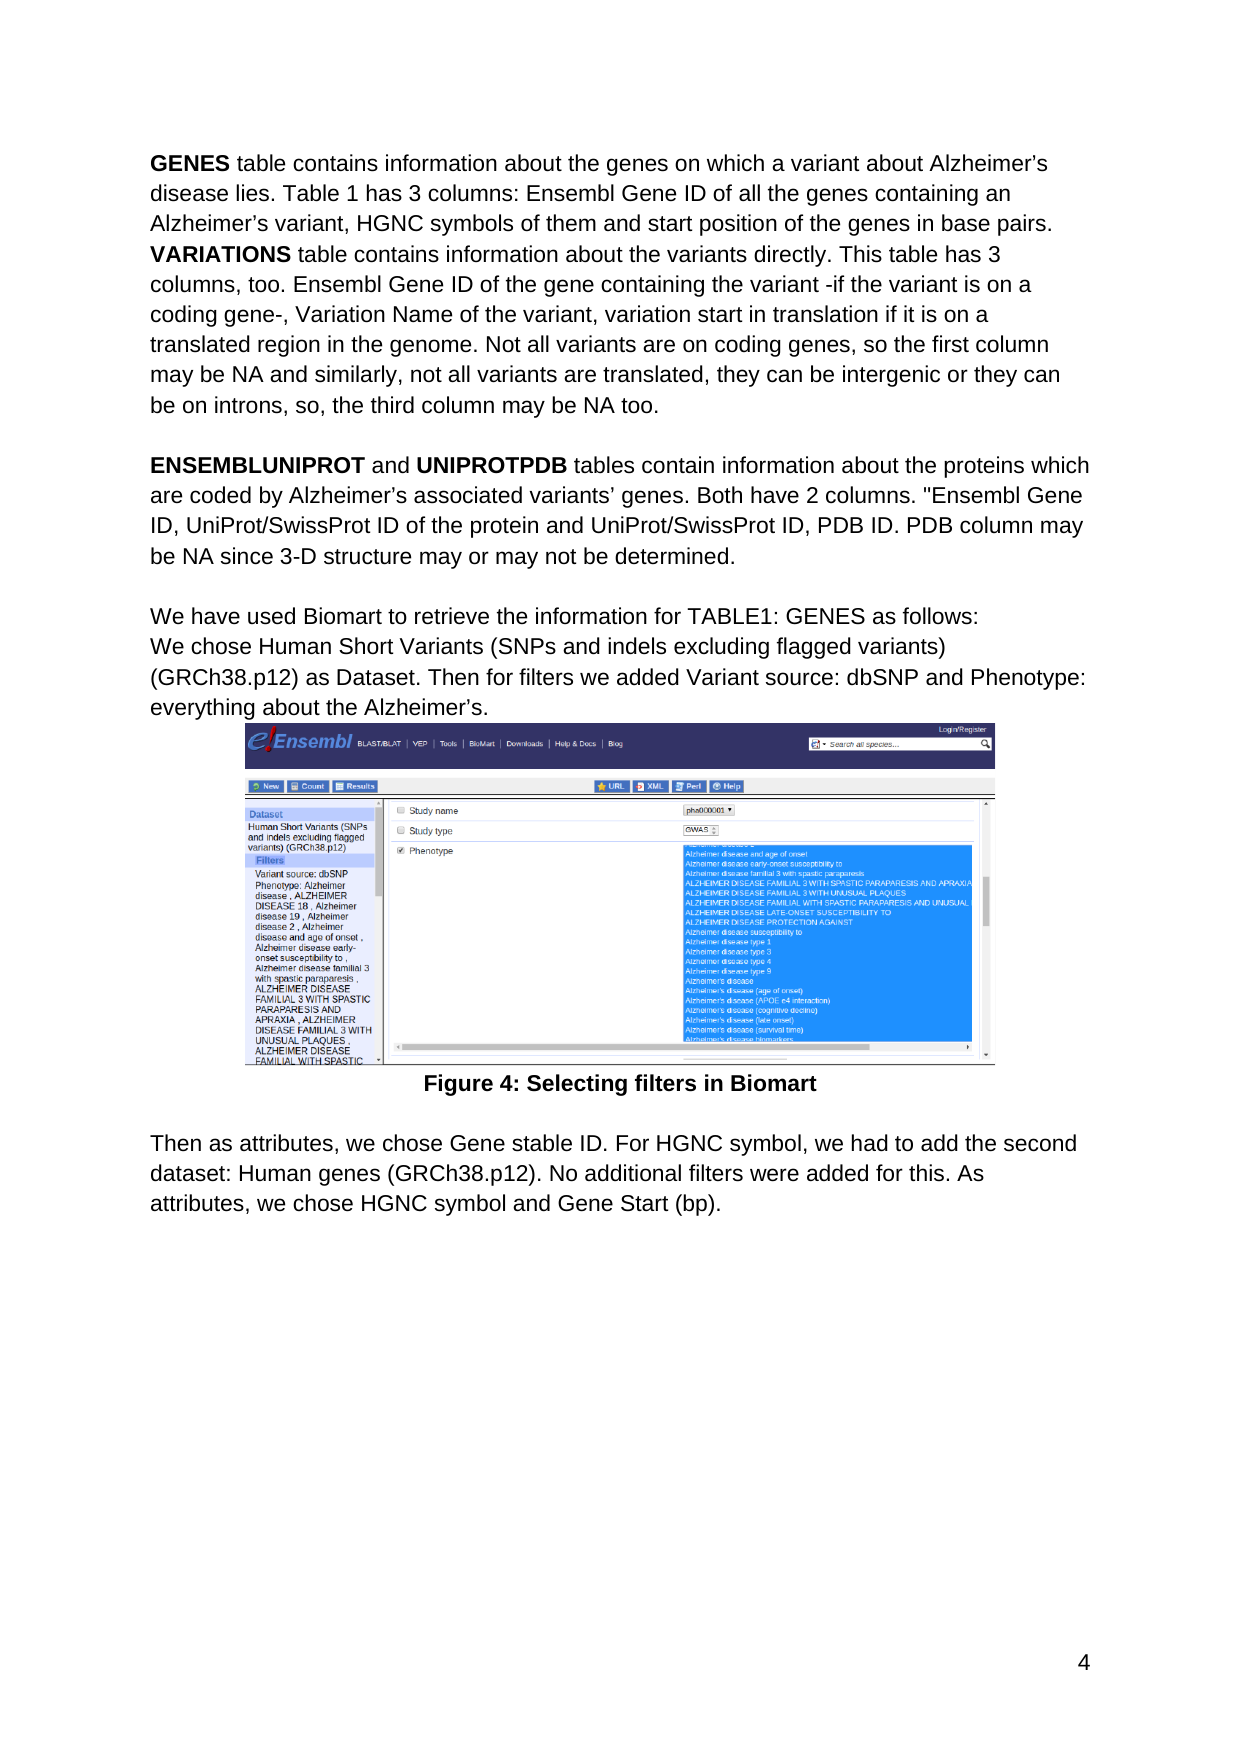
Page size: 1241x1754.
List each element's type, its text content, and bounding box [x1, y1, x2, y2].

text We have used Biomart to retrieve the information for TABLE1: GENES as follows: [150, 603, 1090, 629]
text Then as attributes, we chose Gene stable ID. For HGNC symbol, we had to add the second dataset: Human genes (GRCh38.p12). No additional filters were added for this. As attributes, we chose HGNC symbol and Gene Start (bp). [150, 1130, 1090, 1217]
text Figure 4: Selecting filters in Biomart [150, 1069, 1090, 1096]
text GENES table contains information about the genes on which a variant about Alzheimer’s disease lies. Table 1 has 3 columns: Ensembl Gene ID of all the genes containing an Alzheimer’s variant, HGNC symbols of them and start position of the genes in base pairs. [150, 150, 1090, 237]
text VARIATIONS table contains information about the variants directly. This table has 3 columns, too. Ensembl Gene ID of the gene containing the variant -if the variant is on a coding gene-, Variation Name of the variant, variation start in translation if it is on a translated region in the genome. Not all variants are on coding genes, so the first column may be NA and similarly, not all variants are translated, they can be intergenic or they can be on introns, so, the third column may be NA too. [150, 241, 1090, 418]
picture [245, 723, 995, 1066]
text ENSEMBLUNIPROT and UNIPROTPDB tables contain information about the proteins which are coded by Alzheimer’s associated variants’ genes. Both have 2 columns. "Ensembl Gene ID, UniProt/SwissProt ID of the protein and UniProt/SwissProt ID, PDB ID. PDB column may be NA since 3-D structure may or may not be determined. [150, 452, 1090, 569]
text We chose Human Short Variants (SNPs and indels excluding flagged variants) (GRCh38.p12) as Dataset. Then for filters we added Variant source: dbSNP and Phenotype: everything about the Alzheimer’s. [150, 633, 1090, 720]
